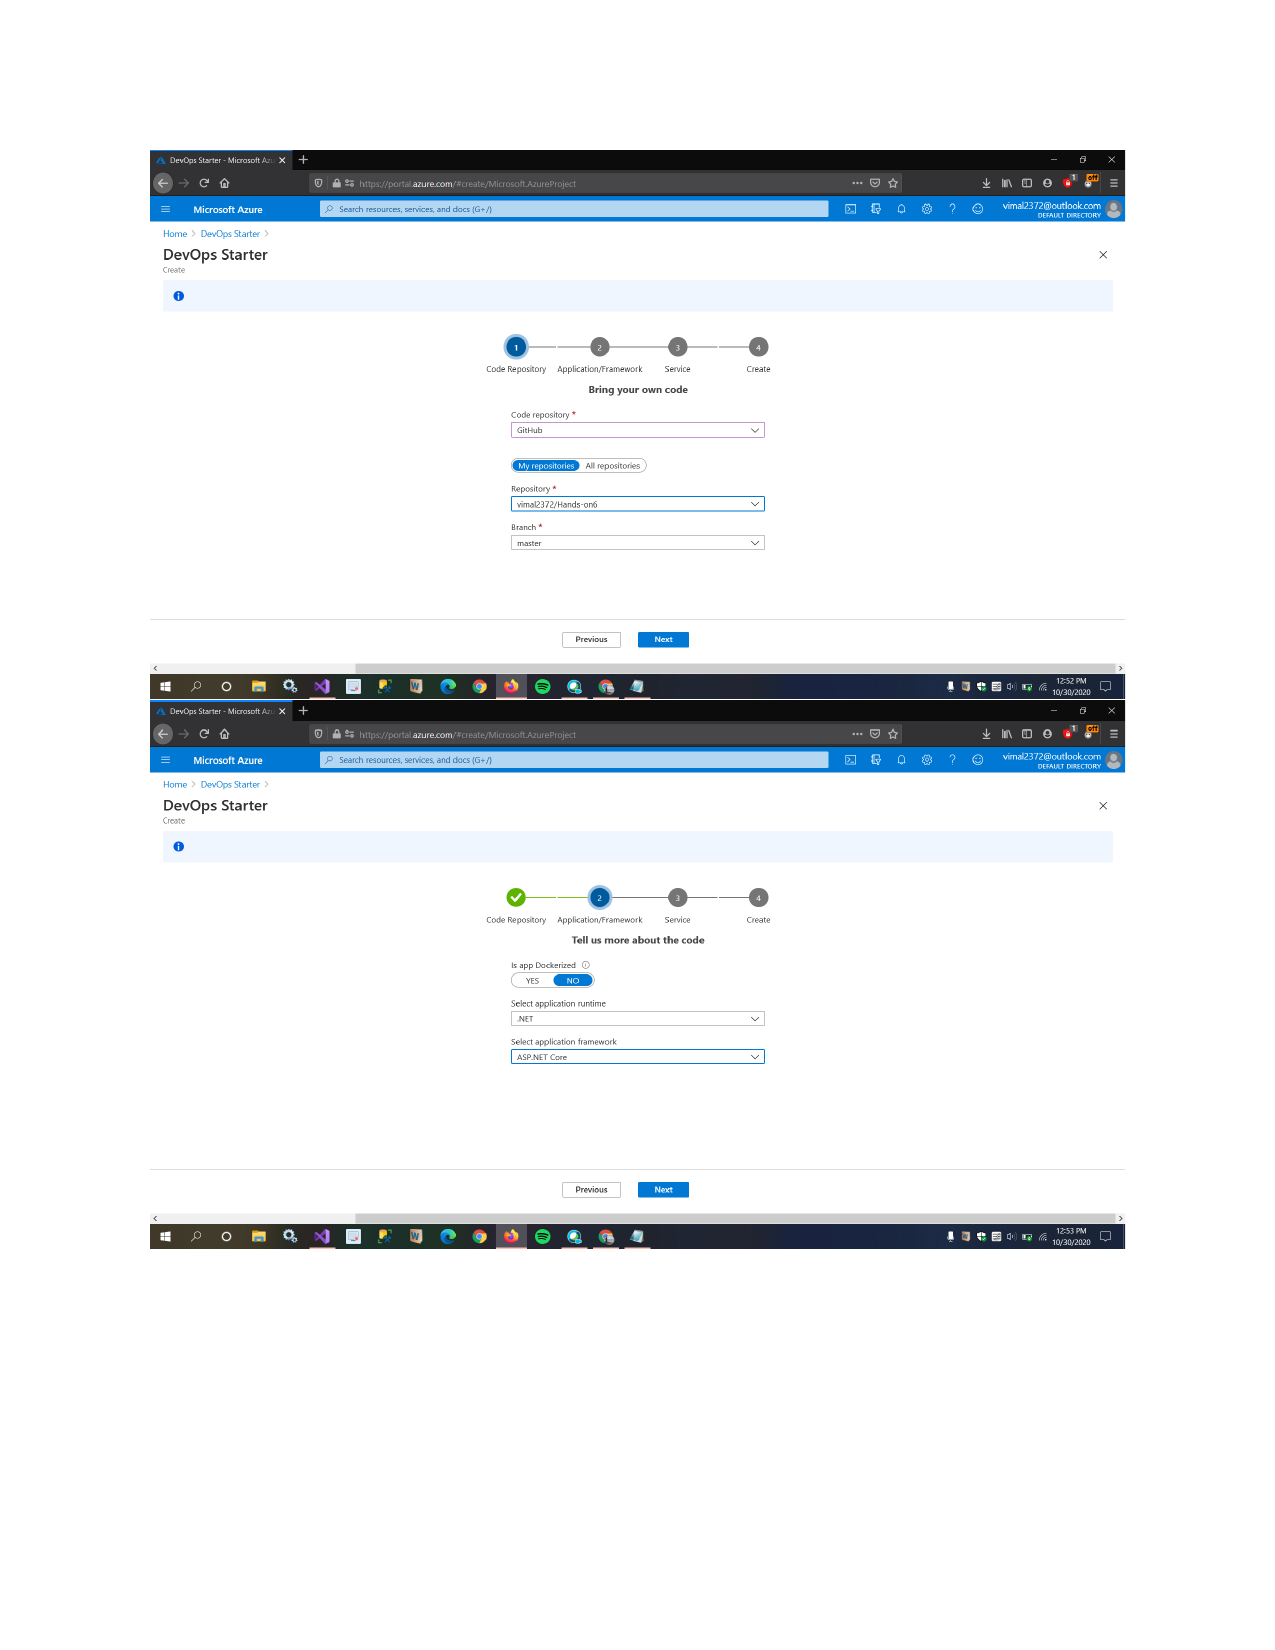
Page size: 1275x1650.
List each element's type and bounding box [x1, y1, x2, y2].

picture [150, 700, 1125, 1249]
picture [150, 150, 1125, 699]
